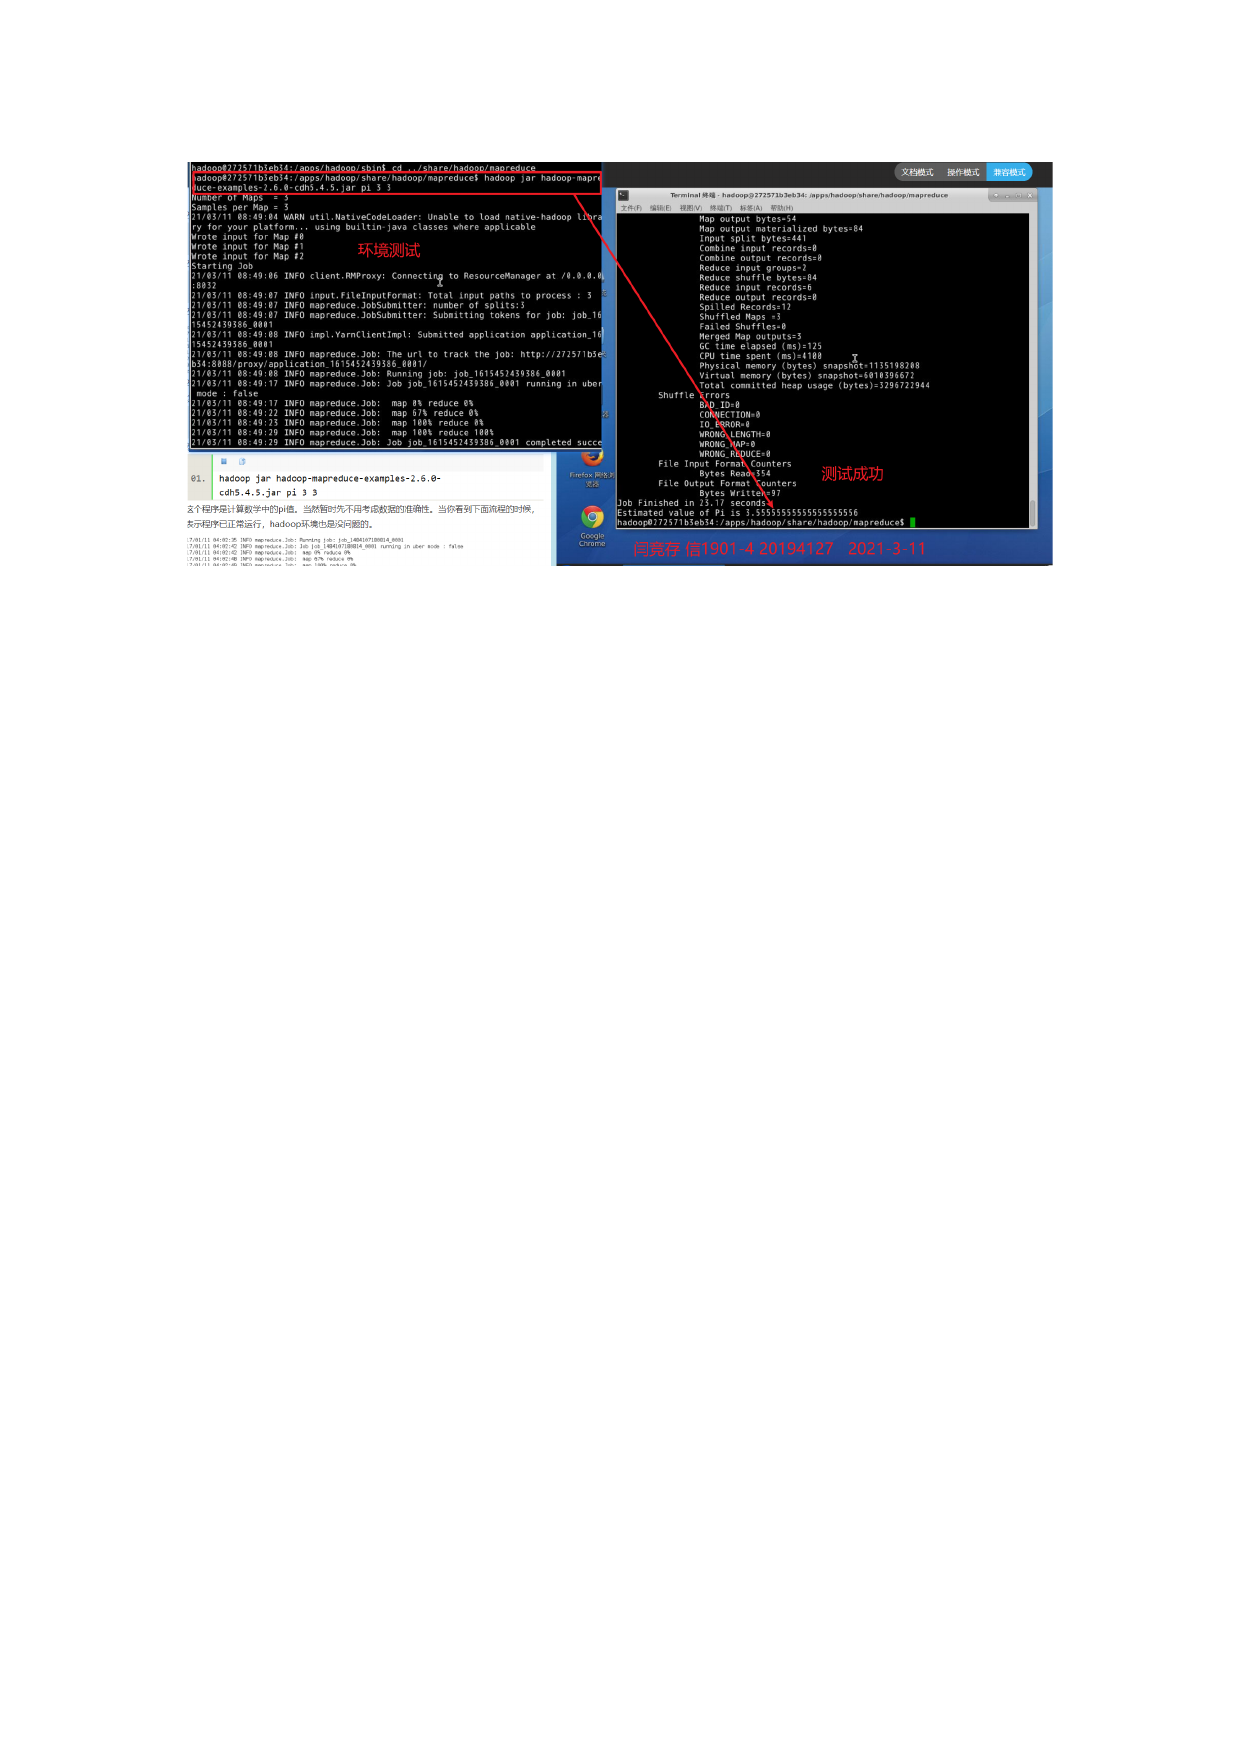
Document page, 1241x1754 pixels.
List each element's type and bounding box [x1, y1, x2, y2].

picture [187, 162, 1053, 566]
